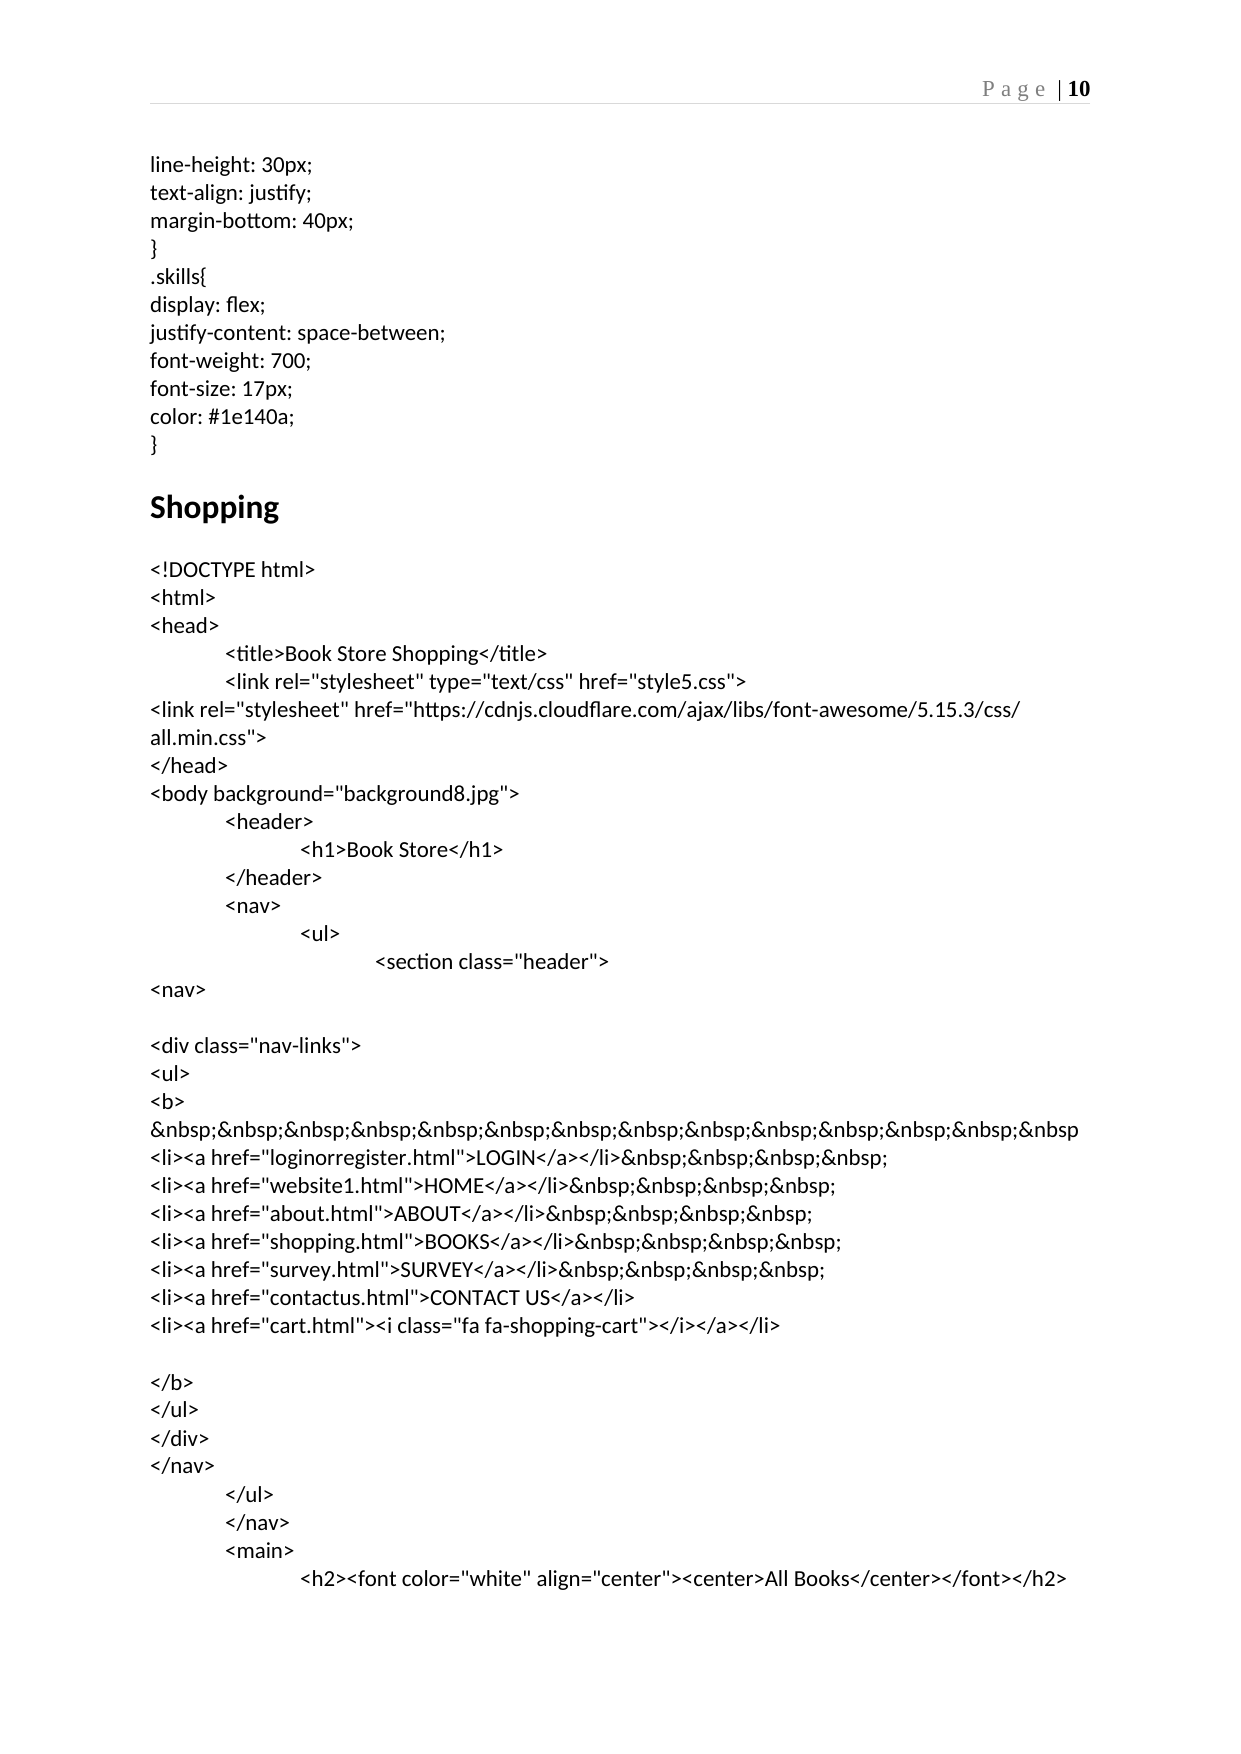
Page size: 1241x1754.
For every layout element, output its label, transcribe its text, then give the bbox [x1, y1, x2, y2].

text <ul> [150, 919, 1090, 947]
text </div> [150, 1424, 1090, 1452]
text &nbsp;&nbsp;&nbsp;&nbsp;&nbsp;&nbsp;&nbsp;&nbsp;&nbsp;&nbsp;&nbsp;&nbsp;&nbsp;&nbsp<li><a href="loginorregister.html">LOGIN</a></li>&nbsp;&nbsp;&nbsp;&nbsp; [150, 1115, 1090, 1171]
text .skills{ [150, 262, 1090, 290]
text } [150, 234, 1090, 262]
text <h2><font color="white" align="center"><center>All Books</center></font></h2> [150, 1564, 1090, 1592]
text <link rel="stylesheet" href="https://cdnjs.cloudflare.com/ajax/libs/font-awesome/5.15.3/css/all.min.css"> [150, 695, 1090, 751]
text <html> [150, 583, 1090, 611]
text <div class="nav-links"> [150, 1031, 1090, 1059]
text <li><a href="website1.html">HOME</a></li>&nbsp;&nbsp;&nbsp;&nbsp; [150, 1171, 1090, 1199]
text </ul> [150, 1480, 1090, 1508]
text <b> [150, 1087, 1090, 1115]
text <ul> [150, 1059, 1090, 1087]
text </nav> [150, 1452, 1090, 1480]
text <link rel="stylesheet" type="text/css" href="style5.css"> [150, 667, 1090, 695]
text </head> [150, 751, 1090, 779]
text <main> [150, 1536, 1090, 1564]
text font-size: 17px; [150, 374, 1090, 402]
text <header> [150, 807, 1090, 835]
text <nav> [150, 975, 1090, 1003]
text Shopping [150, 486, 1090, 527]
text color: #1e140a; [150, 402, 1090, 430]
text <nav> [150, 891, 1090, 919]
text <li><a href="contactus.html">CONTACT US</a></li> [150, 1283, 1090, 1312]
text <li><a href="survey.html">SURVEY</a></li>&nbsp;&nbsp;&nbsp;&nbsp; [150, 1256, 1090, 1283]
text font-weight: 700; [150, 346, 1090, 374]
text margin-bottom: 40px; [150, 206, 1090, 234]
text justify-content: space-between; [150, 318, 1090, 346]
text </nav> [150, 1508, 1090, 1536]
text <li><a href="shopping.html">BOOKS</a></li>&nbsp;&nbsp;&nbsp;&nbsp; [150, 1227, 1090, 1256]
text <li><a href="cart.html"><i class="fa fa-shopping-cart"></i></a></li> [150, 1312, 1090, 1339]
text } [150, 430, 1090, 458]
text display: flex; [150, 290, 1090, 318]
text <title>Book Store Shopping</title> [150, 639, 1090, 667]
text </header> [150, 863, 1090, 891]
text </ul> [150, 1396, 1090, 1424]
text line-height: 30px; [150, 150, 1090, 178]
text </b> [150, 1368, 1090, 1396]
text <body background="background8.jpg"> [150, 779, 1090, 807]
text <section class="header"> [150, 947, 1090, 975]
text <!DOCTYPE html> [150, 555, 1090, 583]
text text-align: justify; [150, 178, 1090, 206]
text <h1>Book Store</h1> [150, 835, 1090, 863]
text <li><a href="about.html">ABOUT</a></li>&nbsp;&nbsp;&nbsp;&nbsp; [150, 1199, 1090, 1227]
text <head> [150, 611, 1090, 639]
